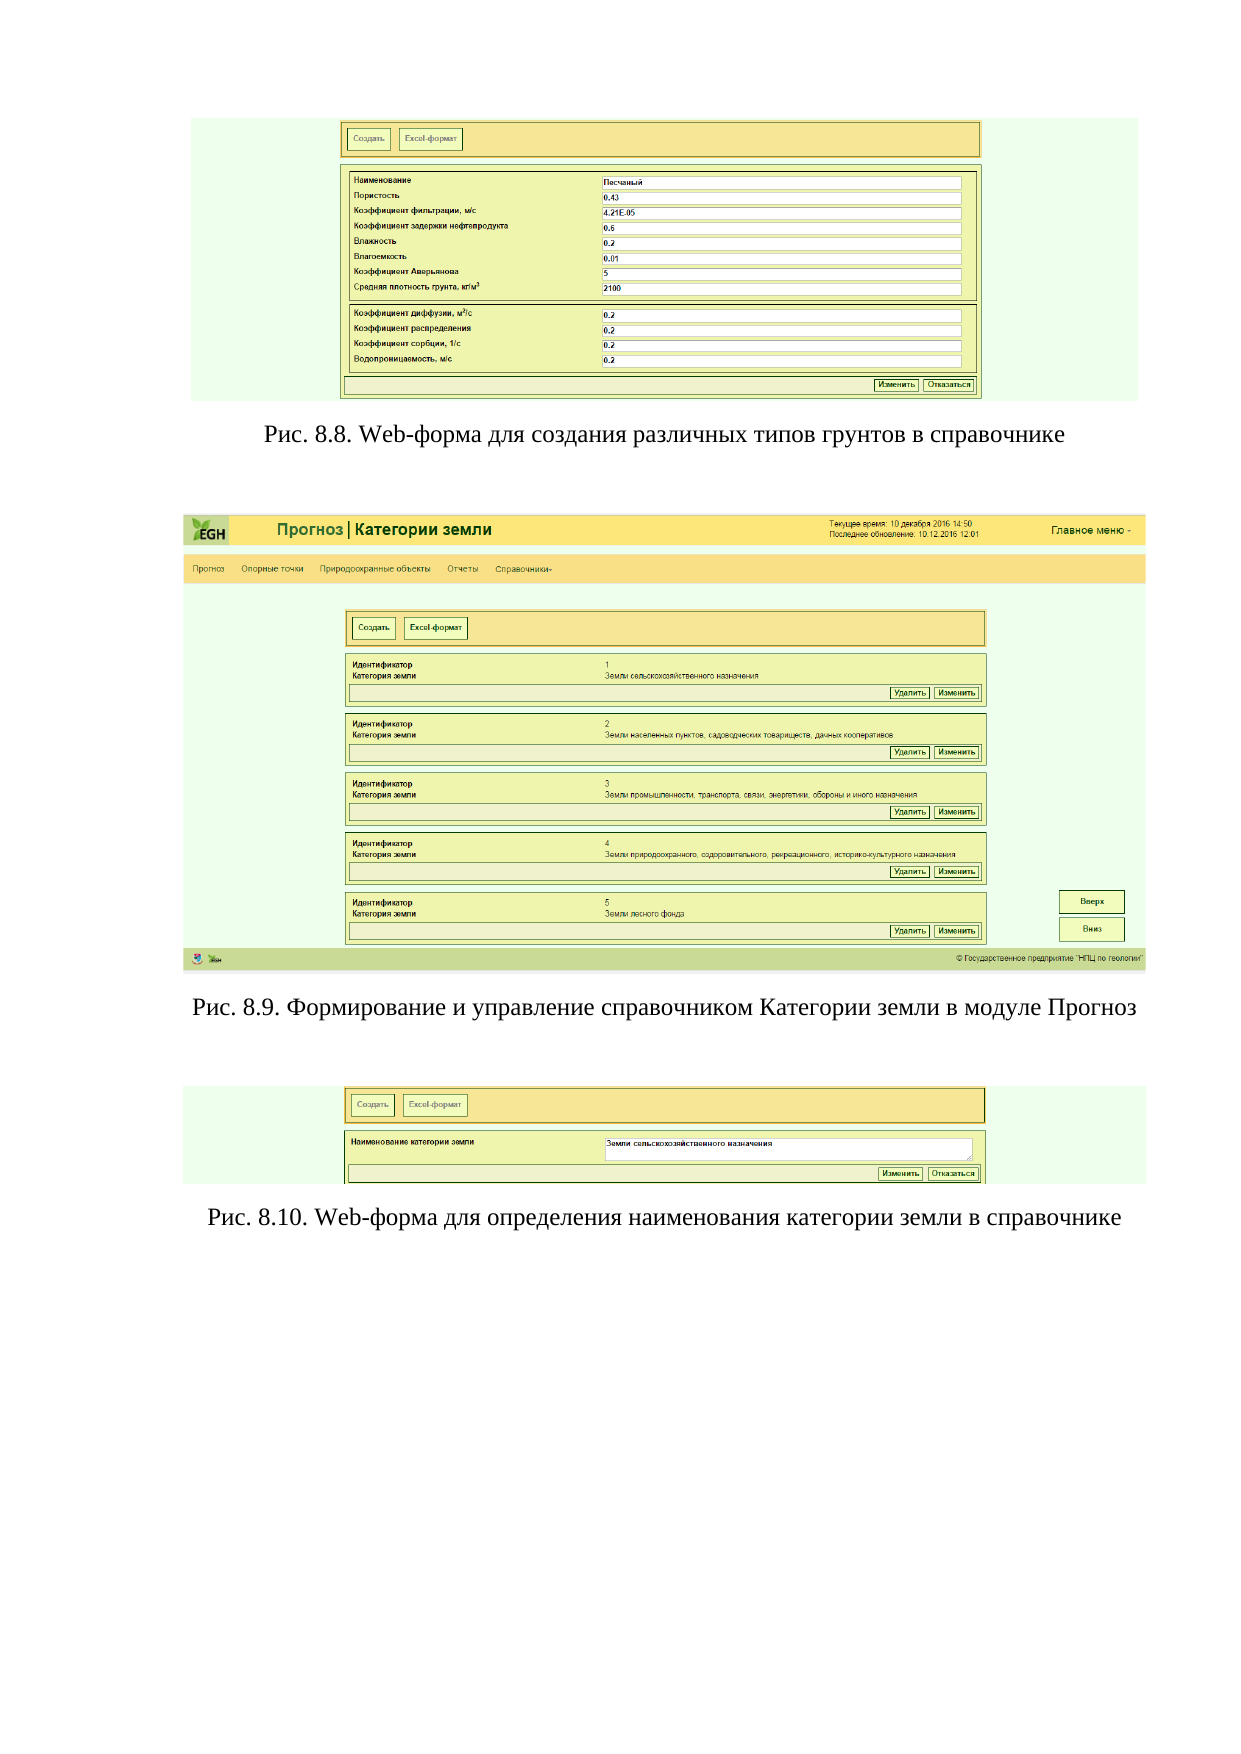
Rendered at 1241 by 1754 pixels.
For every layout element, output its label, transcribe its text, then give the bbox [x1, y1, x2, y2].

picture [190, 118, 1139, 401]
text Рис. 8.8. Web-форма для создания различных типов грунтов в справочнике [177, 419, 1152, 448]
picture [182, 1086, 1147, 1184]
text Рис. 8.10. Web-форма для определения наименования категории земли в справочнике [177, 1202, 1152, 1231]
picture [183, 513, 1146, 974]
text Рис. 8.9. Формирование и управление справочником Категории земли в модуле Прогноз [177, 992, 1152, 1021]
